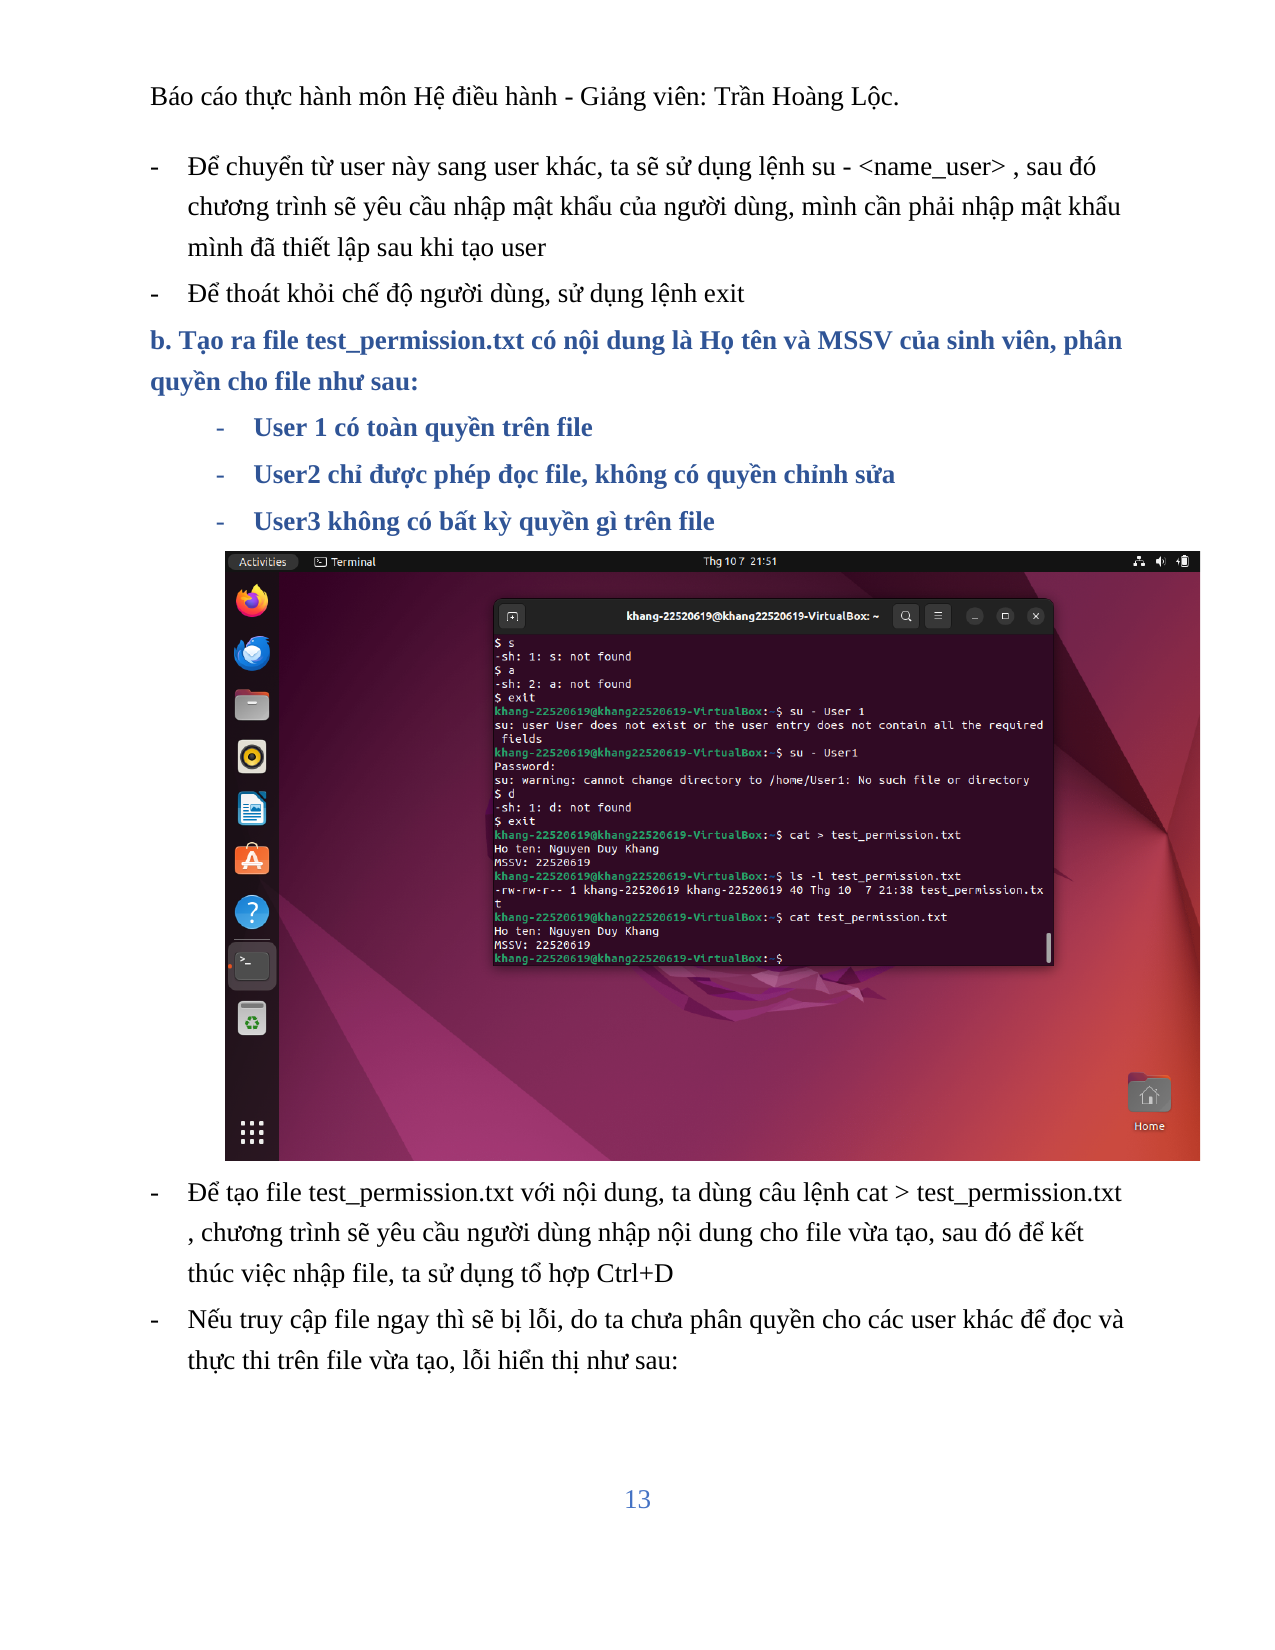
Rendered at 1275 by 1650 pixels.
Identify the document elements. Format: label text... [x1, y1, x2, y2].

picture [225, 551, 1200, 1161]
list Nếu truy cập file ngay thì sẽ bị lỗi, do ta chưa phân quyền cho các user khác để đọc và thực thi trên file vừa tạo, lỗi hiển thị như sau: [150, 1304, 1125, 1375]
subtitle User3 không có bất kỳ quyền gì trên file [216, 504, 1125, 536]
subtitle Để tạo file test_permission.txt với nội dung, ta dùng câu lệnh cat > test_permission.txt , chương trình sẽ yêu cầu người dùng nhập nội dung cho file vừa tạo, sau đó để kết thúc việc nhập file, ta sử dụng tổ hợp Ctrl+D [150, 1176, 1125, 1288]
subtitle User 1 có toàn quyền trên file [216, 411, 1125, 442]
subtitle User2 chỉ được phép đọc file, không có quyền chỉnh sửa [216, 458, 1125, 489]
subtitle Để chuyển từ user này sang user khác, ta sẽ sử dụng lệnh su - <name_user> , sau đó chương trình sẽ yêu cầu nhập mật khẩu của người dùng, mình cần phải nhập mật khẩu mình đã thiết lập sau khi tạo user [150, 150, 1125, 262]
subtitle b. Tạo ra file test_permission.txt có nội dung là Họ tên và MSSV của sinh viên, phân quyền cho file như sau: [150, 324, 1125, 396]
list Để thoát khỏi chế độ người dùng, sử dụng lệnh exit [150, 277, 1125, 309]
